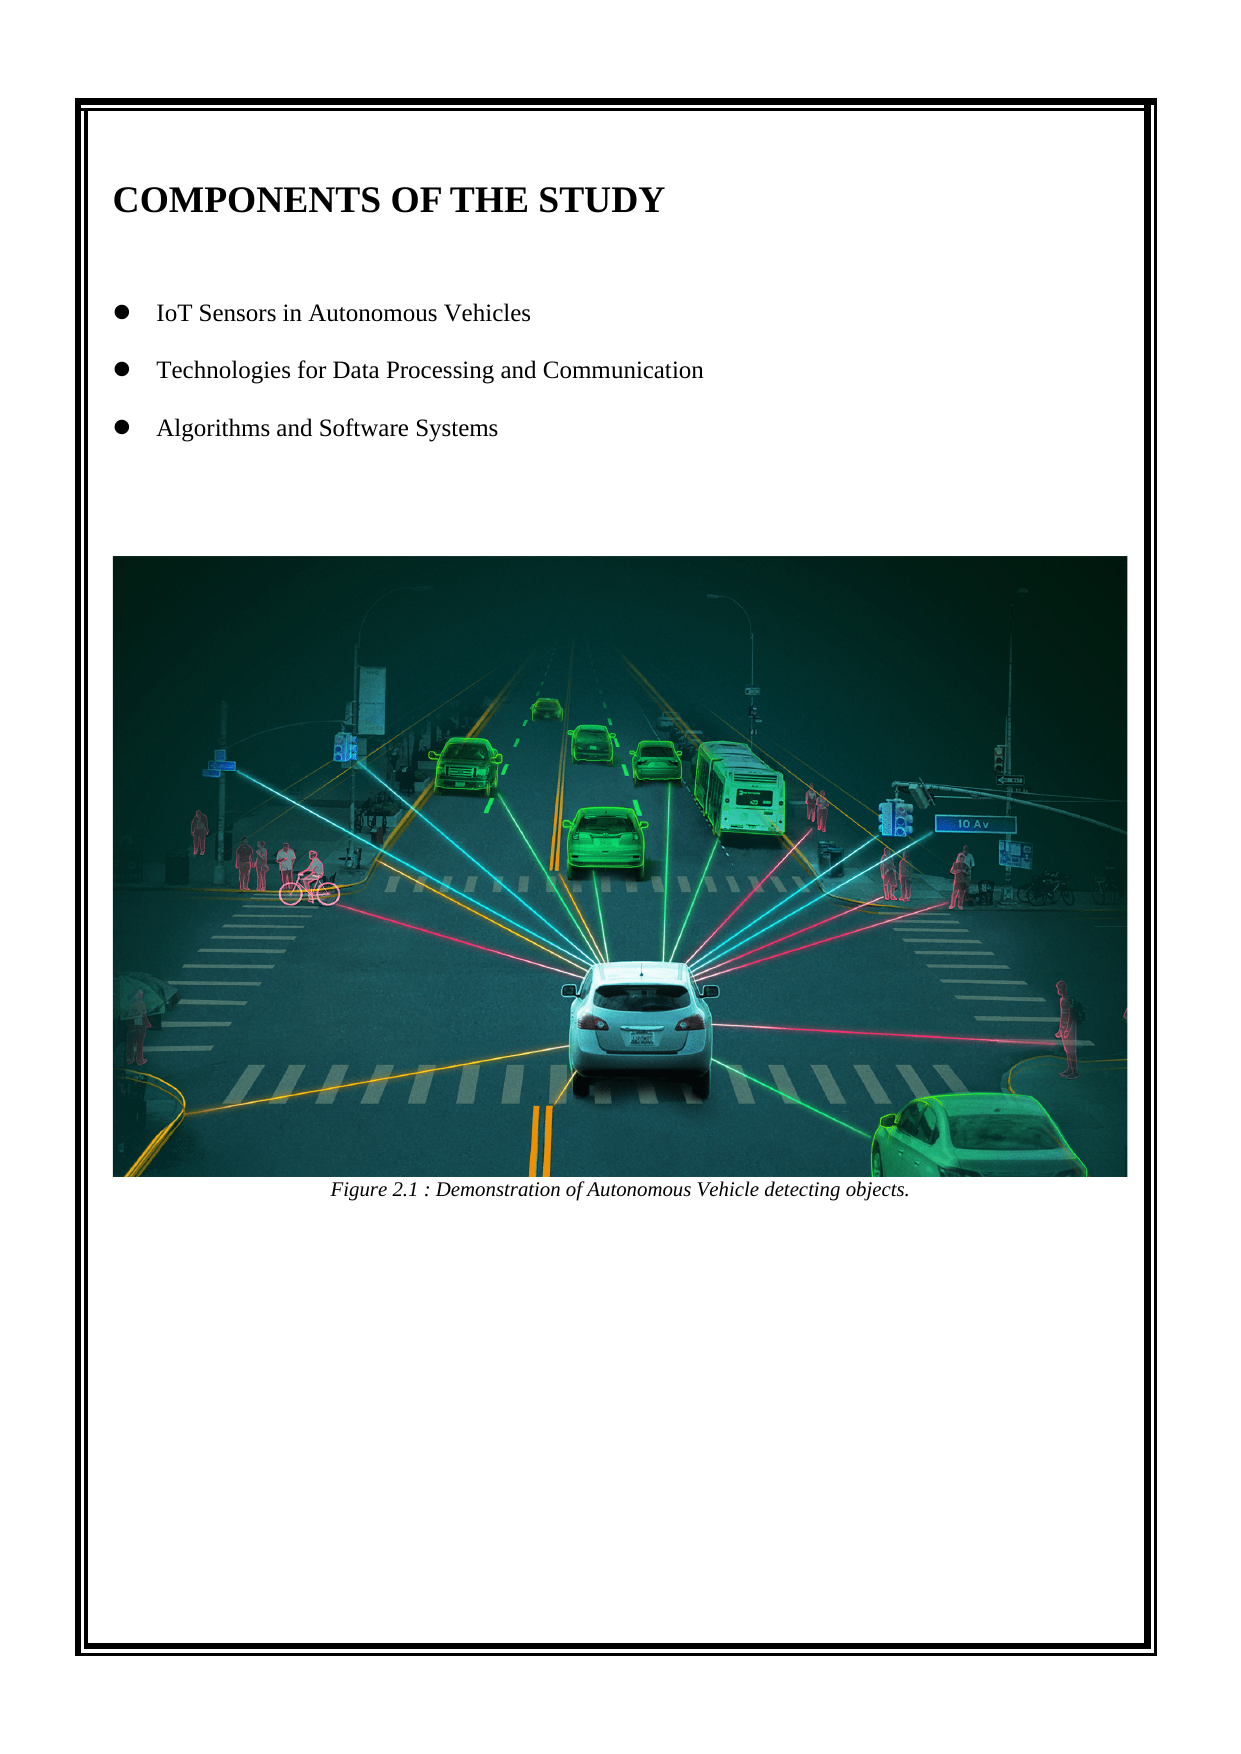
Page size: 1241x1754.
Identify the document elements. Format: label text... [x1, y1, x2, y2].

list Algorithms and Software Systems [112, 413, 1128, 441]
subtitle COMPONENTS OF THE STUDY [112, 177, 1128, 220]
list Figure 2.1 : Demonstration of Autonomous Vehicle detecting objects. [112, 1177, 1128, 1201]
list IoT Sensors in Autonomous Vehicles [112, 298, 1128, 326]
picture [112, 556, 1128, 1177]
list Technologies for Data Processing and Communication [112, 355, 1128, 384]
